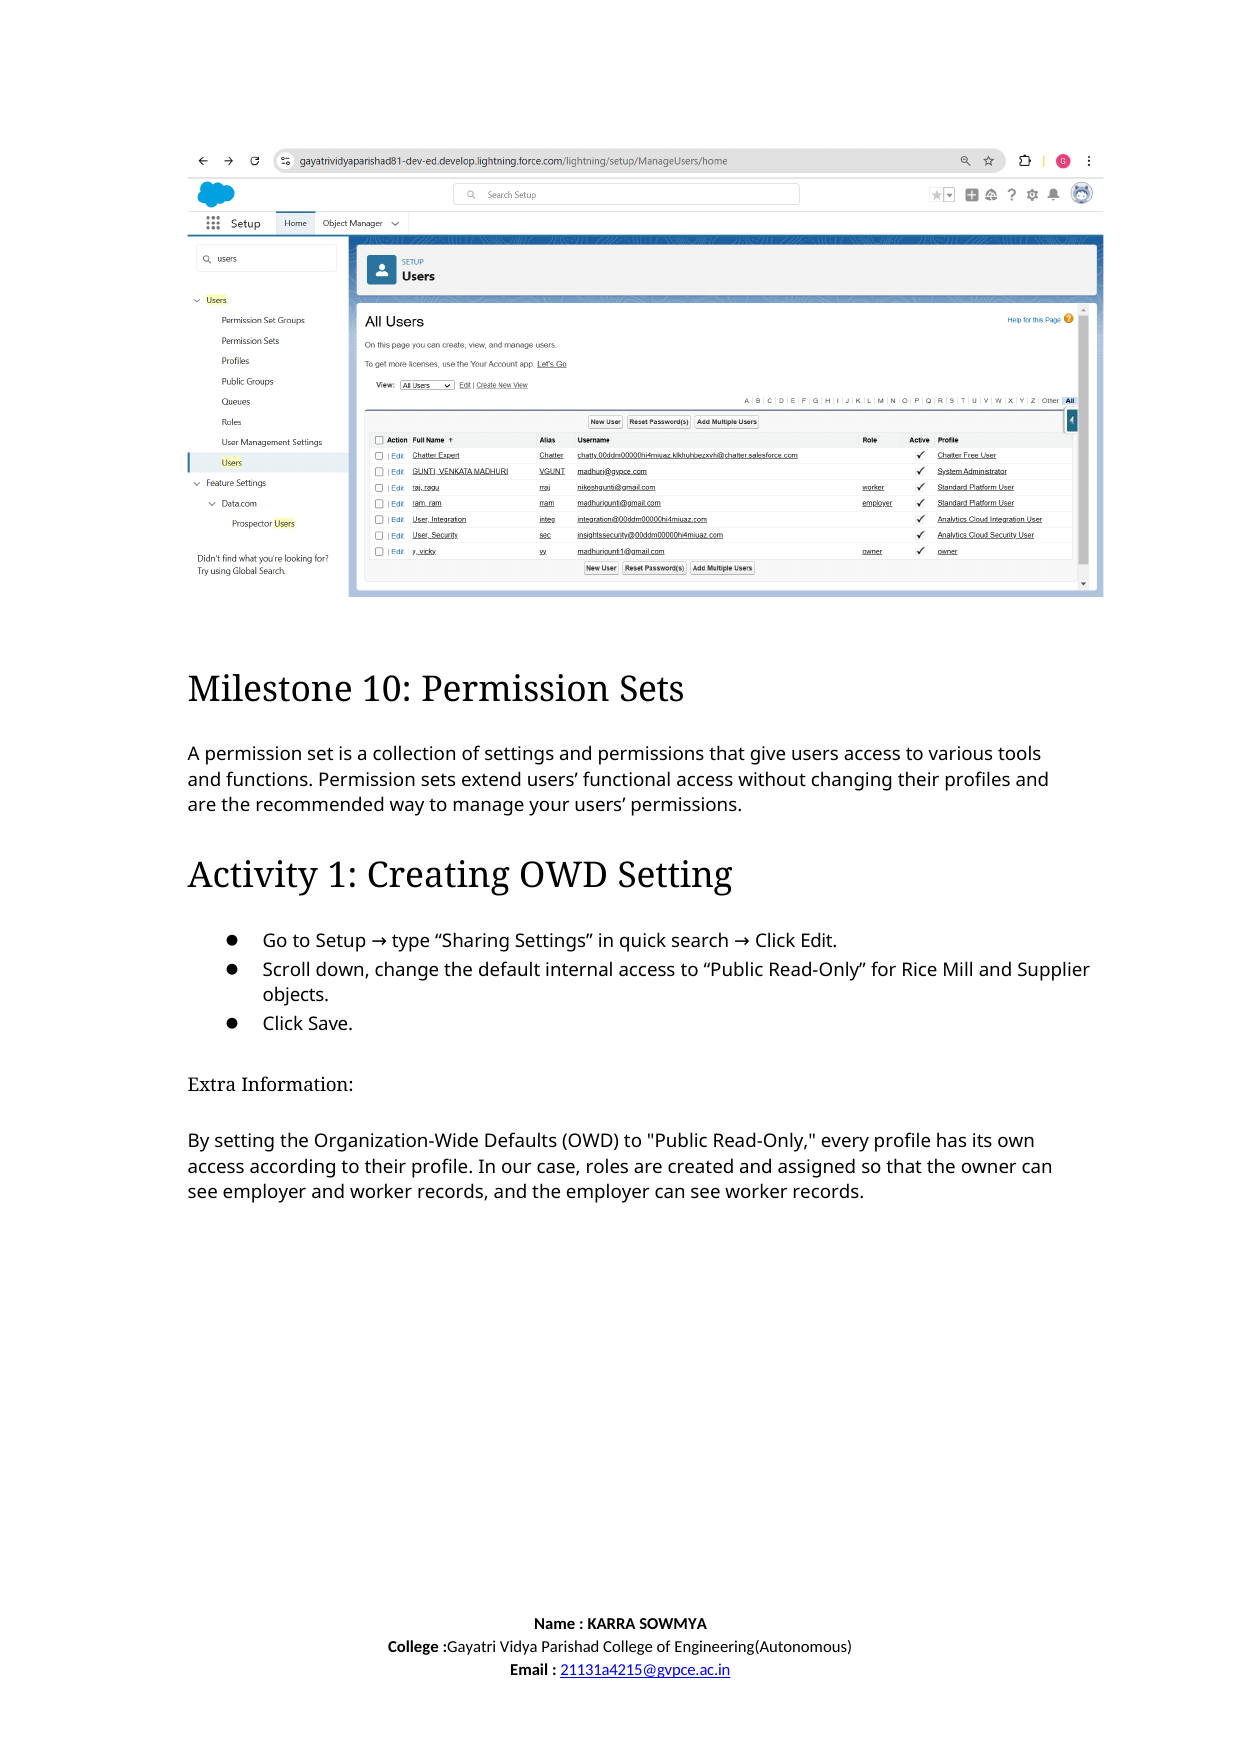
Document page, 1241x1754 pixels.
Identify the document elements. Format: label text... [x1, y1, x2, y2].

list Go to Setup → type “Sharing Settings” in quick search → Click Edit. [225, 927, 1093, 953]
text A permission set is a collection of settings and permissions that give users access to various tools and functions. Permission sets extend users’ functional access without changing their profiles and are the recommended way to manage your users’ permissions. [187, 741, 1053, 817]
list Scroll down, change the default internal access to “Public Read-Only” for Rice Mill and Supplier objects. [225, 956, 1093, 1007]
text By setting the Organization-Wide Defaults (OWD) to "Public Read-Only," every profile has its own access according to their profile. In our case, roles are created and assigned so that the owner can see employer and worker records, and the employer can see worker records. [187, 1128, 1062, 1204]
picture [187, 147, 1104, 597]
subtitle Milestone 10: Permission Sets [187, 663, 1093, 711]
list Click Save. [225, 1010, 1093, 1036]
text Extra Information: [187, 1071, 1093, 1097]
subtitle Activity 1: Creating OWD Setting [187, 849, 1093, 897]
